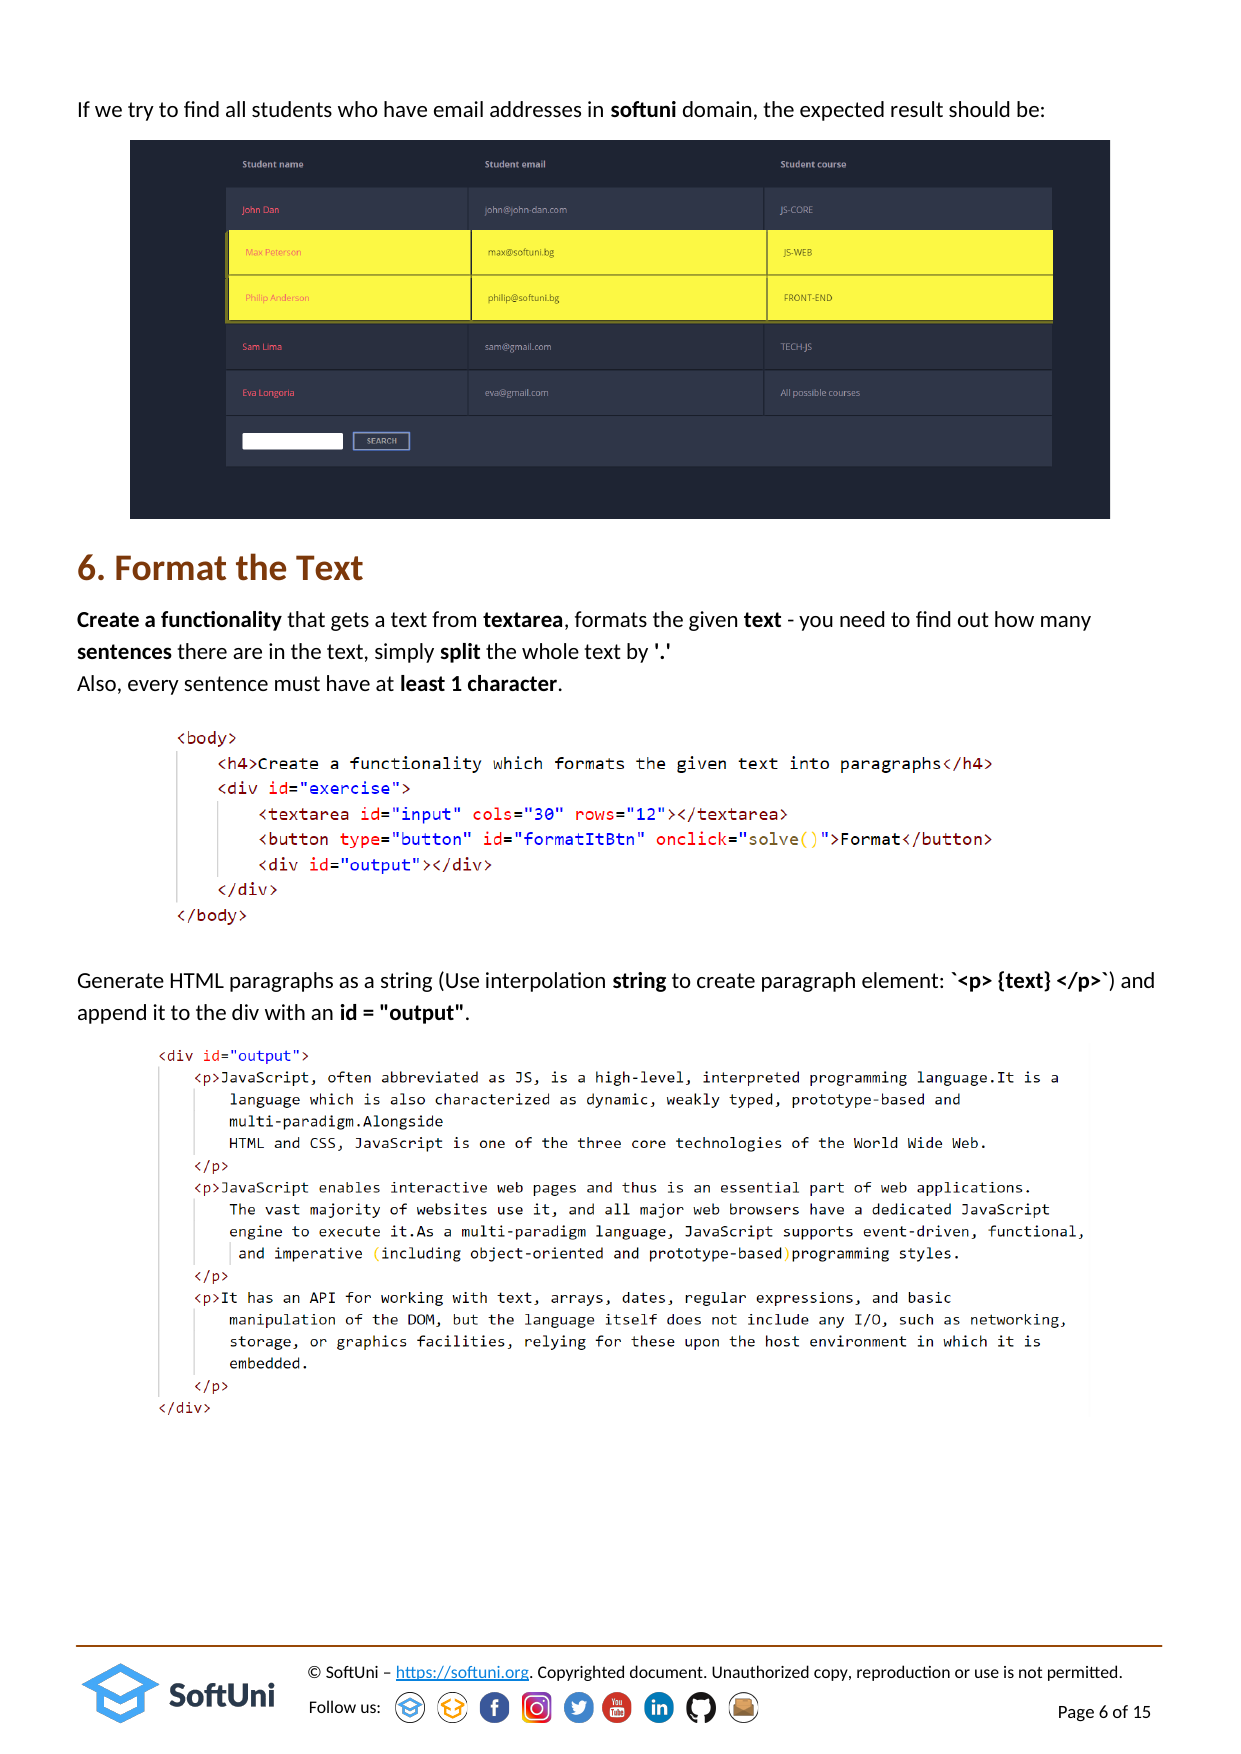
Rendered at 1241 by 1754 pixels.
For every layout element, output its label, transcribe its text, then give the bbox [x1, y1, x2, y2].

picture [564, 1692, 594, 1723]
picture [728, 1692, 759, 1723]
picture [522, 1692, 552, 1723]
picture [665, 1714, 674, 1723]
picture [602, 1692, 632, 1723]
picture [437, 1692, 468, 1723]
picture [395, 1692, 425, 1723]
picture [130, 140, 1110, 519]
picture [150, 713, 1091, 950]
text Generate HTML paragraphs as a string (Use interpolation string to create paragraph element: `<p> {text} </p>`) and append it to the div with an id = "output". [77, 966, 1163, 1027]
picture [479, 1692, 510, 1723]
text If we try to find all students who have email addresses in softuni domain, the expected result should be: [77, 95, 1163, 123]
text Create a functionality that gets a text from textarea, formats the given text - you need to find out how many sentences there are in the text, simply split the whole text by '.' Also, every sentence must have at least 1 character. [77, 605, 1163, 697]
picture [658, 1705, 667, 1714]
picture [75, 1658, 281, 1729]
subtitle Format the Text [77, 544, 1163, 589]
picture [665, 1692, 674, 1701]
picture [150, 1043, 1091, 1417]
picture [644, 1692, 653, 1701]
picture [644, 1714, 653, 1723]
picture [686, 1692, 716, 1723]
